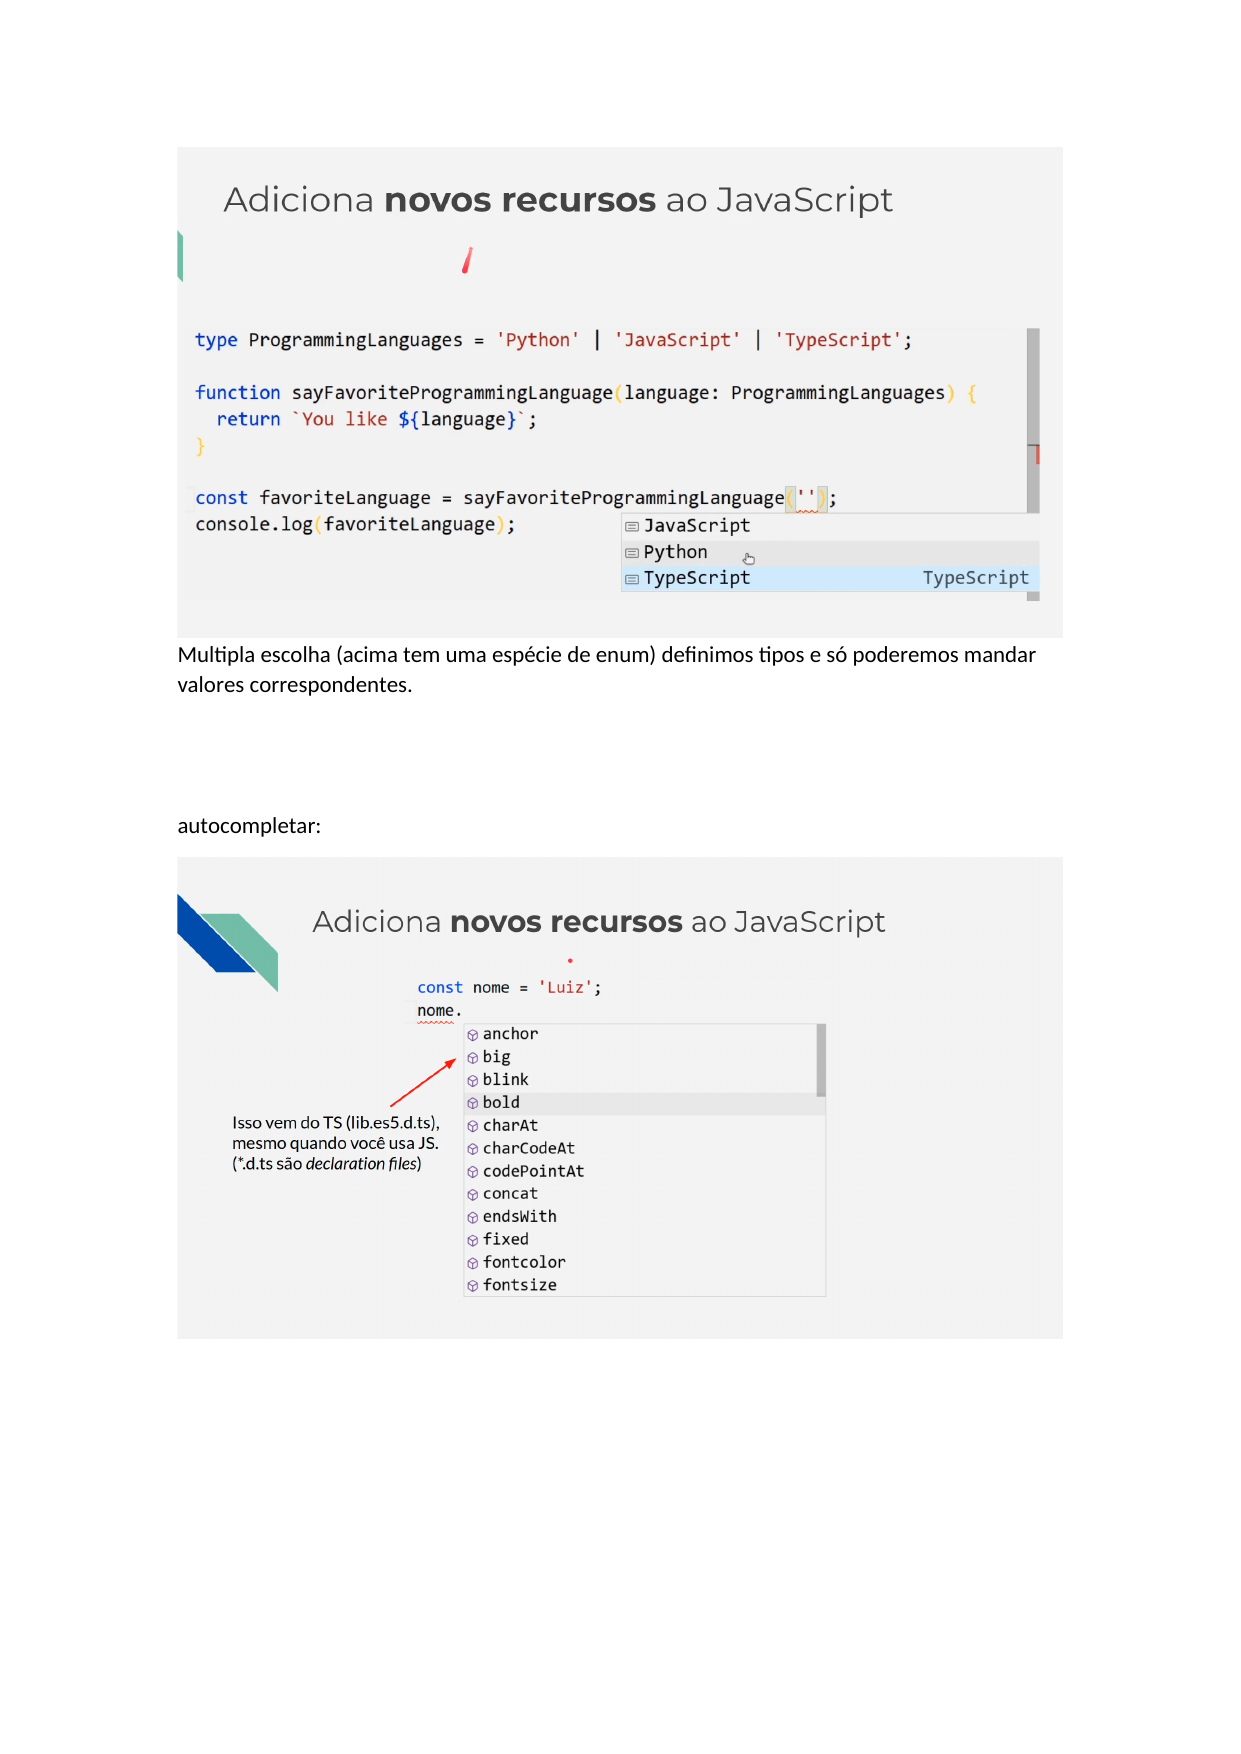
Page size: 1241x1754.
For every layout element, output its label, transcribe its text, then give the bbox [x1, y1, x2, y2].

text Multipla escolha (acima tem uma espécie de enum) definimos tipos e só poderemos mandar valores correspondentes. [177, 638, 1063, 698]
text autocompletar: [177, 811, 1063, 839]
picture [177, 147, 1063, 638]
picture [177, 857, 1063, 1339]
